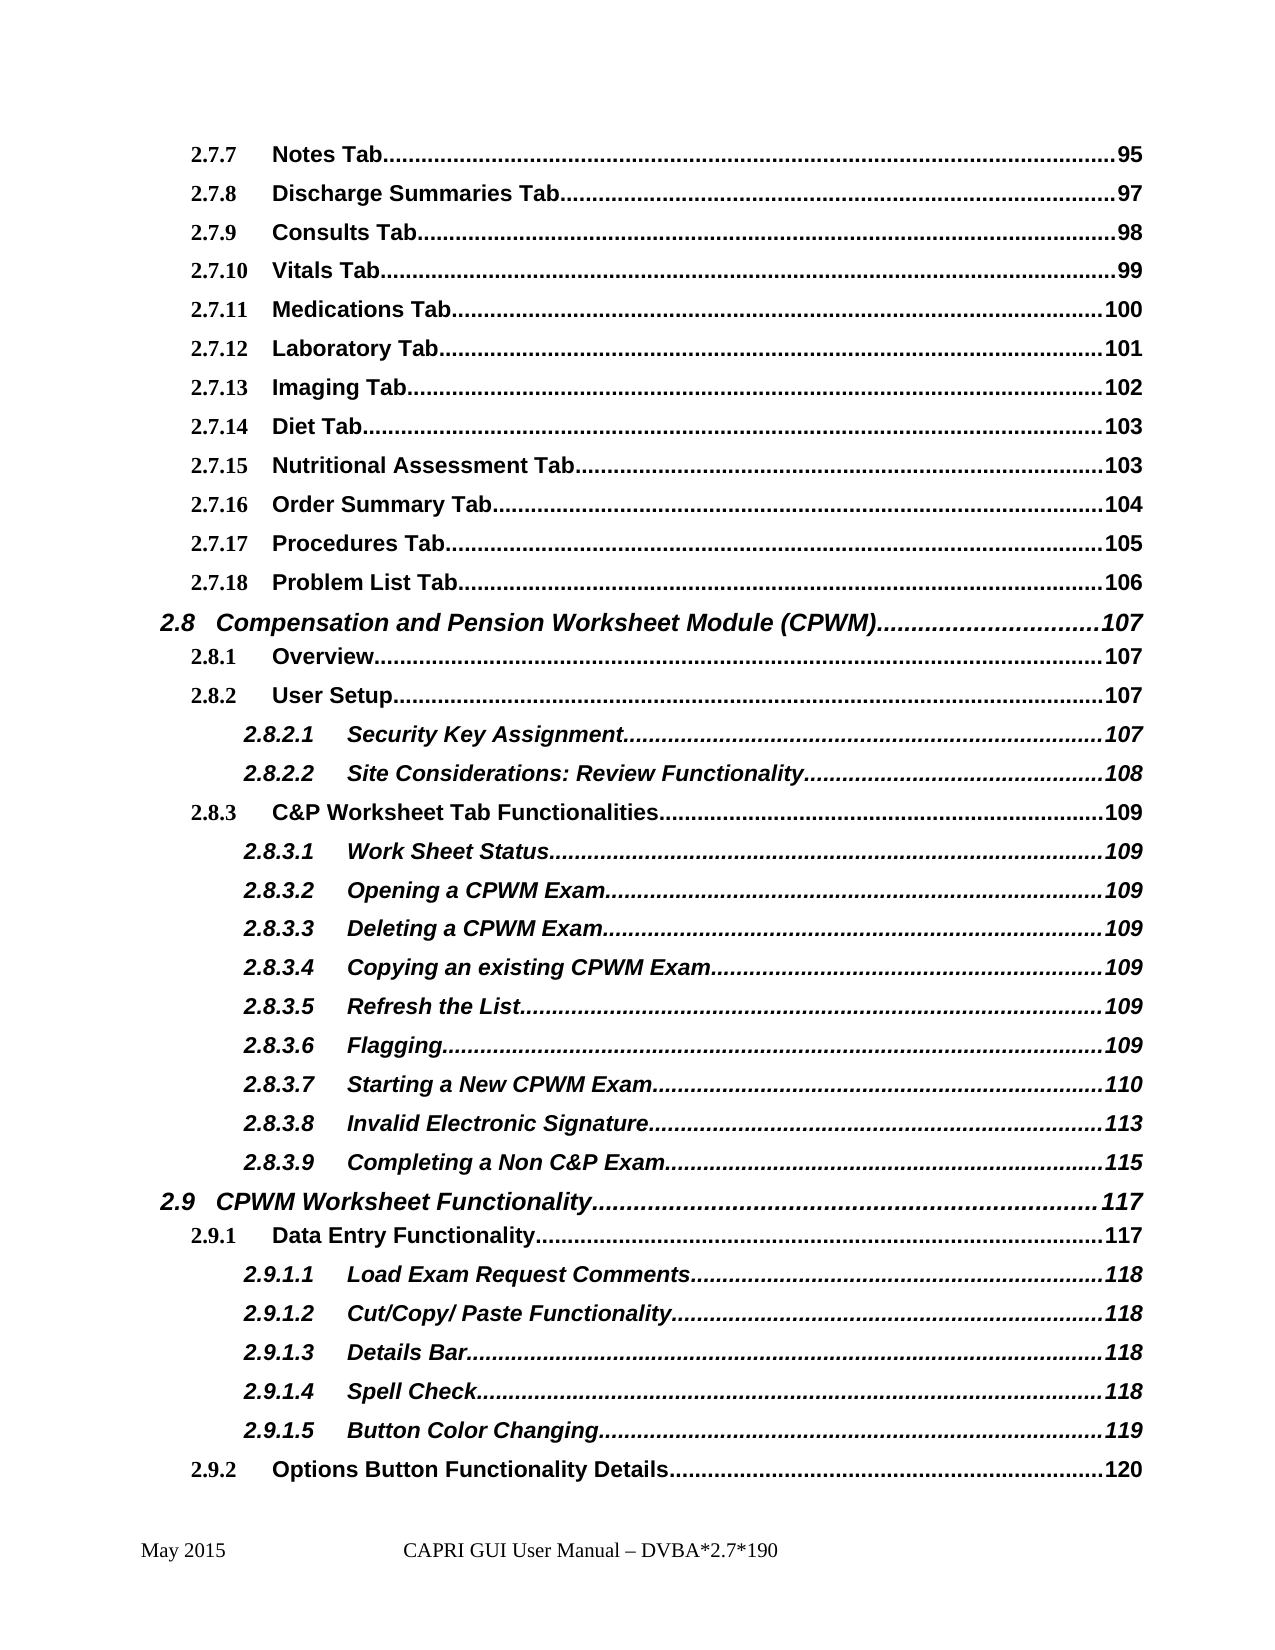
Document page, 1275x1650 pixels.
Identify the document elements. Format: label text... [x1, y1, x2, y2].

text 2.7.18 Problem List Tab 106 [191, 569, 1144, 596]
text 2.8.3.9 Completing a Non C&P Exam 115 [244, 1148, 1144, 1175]
text 2.8.2.2 Site Considerations: Review Functionality 108 [244, 760, 1144, 786]
text 2.7.17 Procedures Tab 105 [191, 530, 1144, 557]
text 2.7.10 Vitals Tab 99 [191, 257, 1144, 284]
text 2.9.1.3 Details Bar 118 [244, 1339, 1144, 1365]
text 2.8.3.7 Starting a New CPWM Exam 110 [244, 1071, 1144, 1097]
text 2.9.1 Data Entry Functionality 117 [191, 1222, 1144, 1249]
text 2.9 CPWM Worksheet Functionality 117 [160, 1187, 1144, 1216]
text 2.7.12 Laboratory Tab 101 [191, 335, 1144, 362]
text 2.7.8 Discharge Summaries Tab 97 [191, 179, 1144, 206]
text 2.7.7 Notes Tab 95 [191, 141, 1144, 167]
text 2.8.1 Overview 107 [191, 643, 1144, 669]
text 2.9.1.2 Cut/Copy/ Paste Functionality 118 [244, 1300, 1144, 1327]
text 2.8.3.4 Copying an existing CPWM Exam 109 [244, 954, 1144, 981]
text 2.7.9 Consults Tab 98 [191, 218, 1144, 245]
text 2.8.3.5 Refresh the List 109 [244, 993, 1144, 1019]
text 2.7.14 Diet Tab 103 [191, 413, 1144, 440]
text 2.8.3.3 Deleting a CPWM Exam 109 [244, 915, 1144, 942]
text 2.7.15 Nutritional Assessment Tab 103 [191, 452, 1144, 479]
text 2.9.2 Options Button Functionality Details 120 [191, 1456, 1144, 1482]
text 2.9.1.1 Load Exam Request Comments 118 [244, 1261, 1144, 1288]
text 2.8.3.6 Flagging 109 [244, 1032, 1144, 1058]
text 2.8.3 C&P Worksheet Tab Functionalities 109 [191, 799, 1144, 825]
text 2.8.3.2 Opening a CPWM Exam 109 [244, 877, 1144, 903]
text 2.7.16 Order Summary Tab 104 [191, 491, 1144, 518]
text 2.8.2 User Setup 107 [191, 682, 1144, 708]
text 2.9.1.4 Spell Check 118 [244, 1378, 1144, 1404]
text 2.7.11 Medications Tab 100 [191, 296, 1144, 323]
text 2.9.1.5 Button Color Changing 119 [244, 1417, 1144, 1443]
text 2.8 Compensation and Pension Worksheet Module (CPWM) 107 [160, 608, 1144, 637]
text 2.8.3.8 Invalid Electronic Signature 113 [244, 1110, 1144, 1136]
text 2.8.2.1 Security Key Assignment 107 [244, 721, 1144, 747]
text 2.8.3.1 Work Sheet Status 109 [244, 838, 1144, 864]
text 2.7.13 Imaging Tab 102 [191, 374, 1144, 401]
